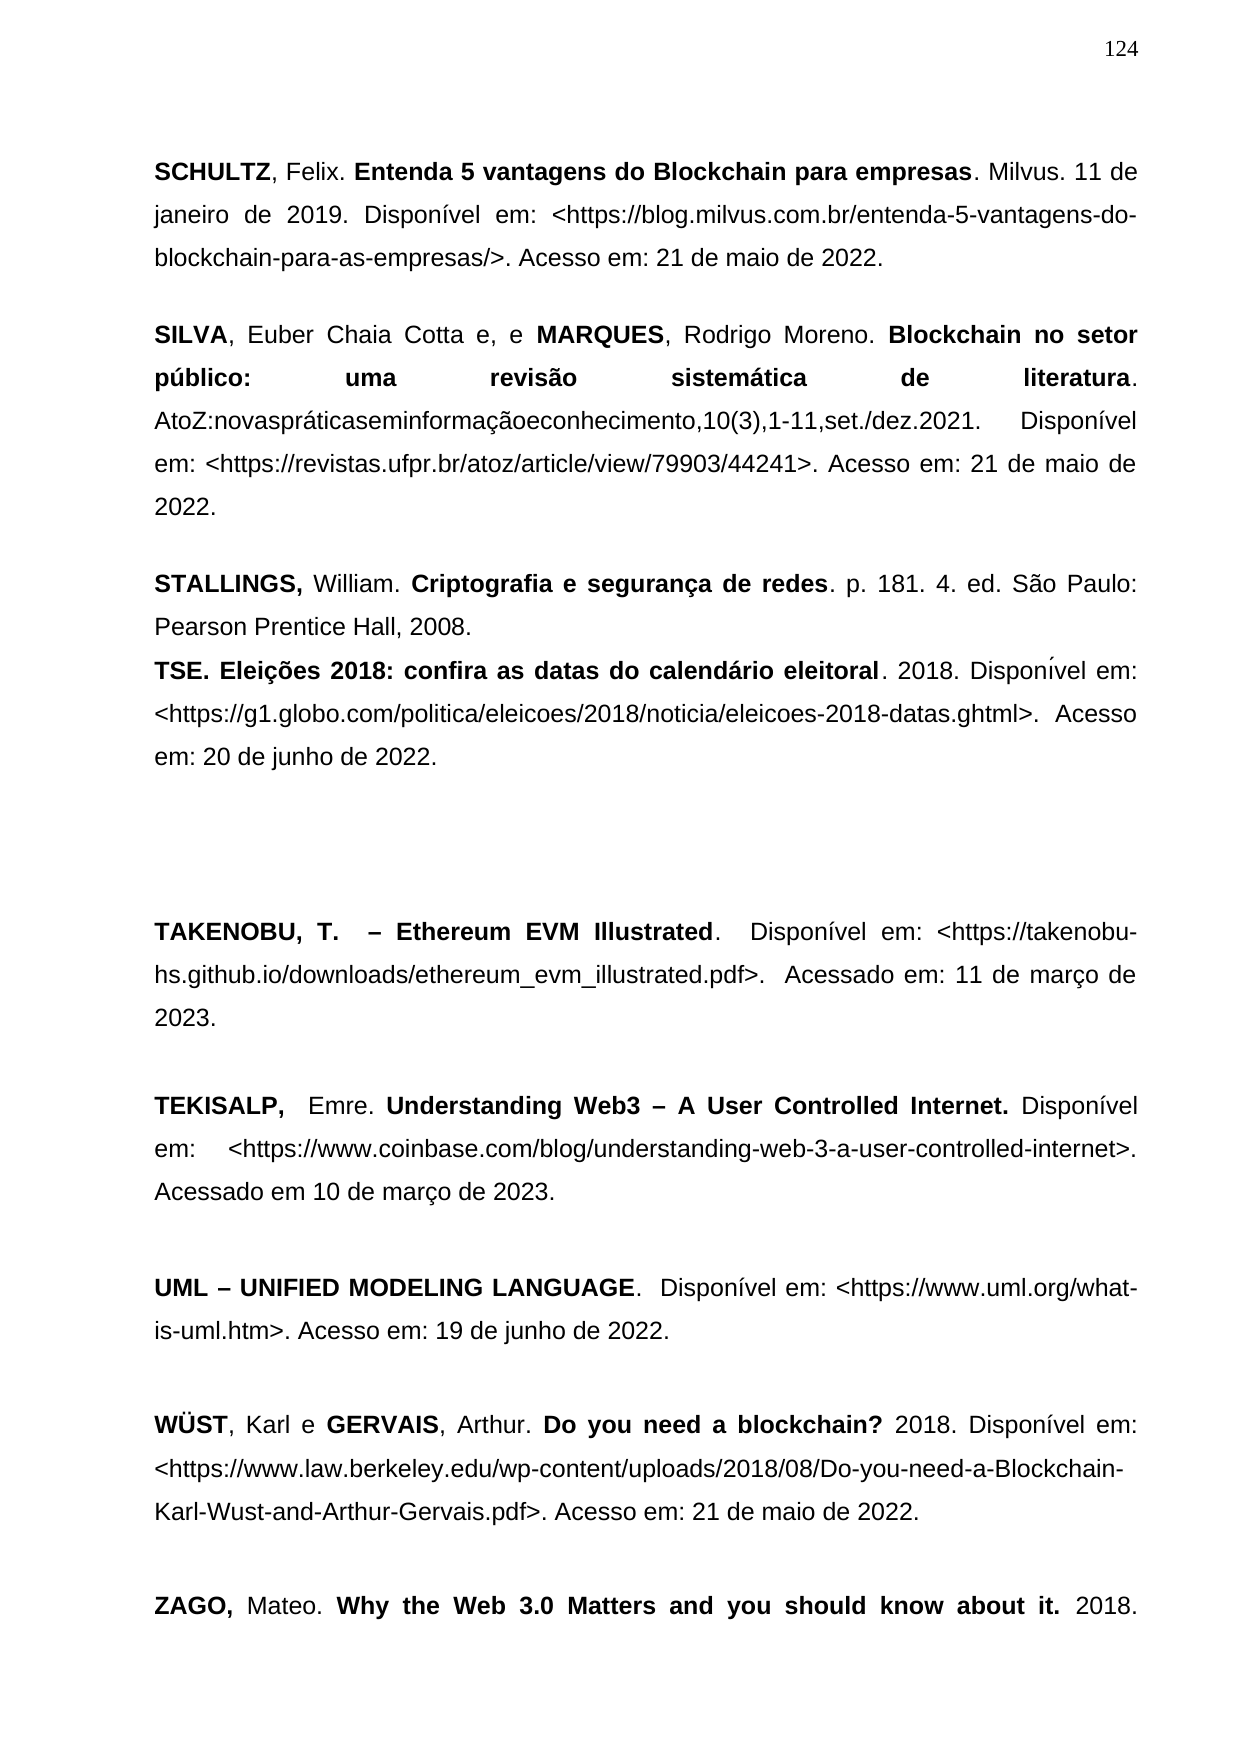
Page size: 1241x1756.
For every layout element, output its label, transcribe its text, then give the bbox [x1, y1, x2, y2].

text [154, 1591, 1138, 1620]
text STALLINGS, William. Criptografia e segurança de redes. p. 181. 4. ed. São Paulo: Pearson Prentice Hall, 2008. [154, 569, 1138, 641]
text SCHULTZ, Felix. Entenda 5 vantagens do Blockchain para empresas. Milvus. 11 de janeiro de 2019. Disponível em: <https://blog.milvus.com.br/entenda-5-vantagens-do-blockchain-para-as-empresas/>. Acesso em: 21 de maio de 2022. [154, 157, 1138, 272]
text UML – UNIFIED MODELING LANGUAGE. Disponível em: <https://www.uml.org/what-is-uml.htm>. Acesso em: 19 de junho de 2022. [154, 1273, 1138, 1344]
text SILVA, Euber Chaia Cotta e, e MARQUES, Rodrigo Moreno. Blockchain no setor público: uma revisão sistemática de literatura. AtoZ:novaspráticaseminformaçãoeconhecimento,10(3),1-11,set./dez.2021. Disponível em: <https://revistas.ufpr.br/atoz/article/view/79903/44241>. Acesso em: 21 de maio de 2022. [154, 320, 1138, 521]
text WÜST, Karl e GERVAIS, Arthur. Do you need a blockchain? 2018. Disponível em: <https://www.law.berkeley.edu/wp-content/uploads/2018/08/Do-you-need-a-Blockchain-Karl-Wust-and-Arthur-Gervais.pdf>. Acesso em: 21 de maio de 2022. [154, 1410, 1138, 1525]
text TAKENOBU, T. – Ethereum EVM Illustrated. Disponível em: <https://takenobu-hs.github.io/downloads/ethereum_evm_illustrated.pdf>. Acessado em: 11 de março de 2023. [154, 917, 1138, 1032]
text TSE. Eleições 2018: confira as datas do calendário eleitoral. 2018. Disponı́vel em: <https://g1.globo.com/politica/eleicoes/2018/noticia/eleicoes-2018-datas.ghtml>. Acesso em: 20 de junho de 2022. [154, 656, 1138, 771]
text TEKISALP, Emre. Understanding Web3 – A User Controlled Internet. Disponível em: <https://www.coinbase.com/blog/understanding-web-3-a-user-controlled-internet>. Acessado em 10 de março de 2023. [154, 1091, 1138, 1206]
